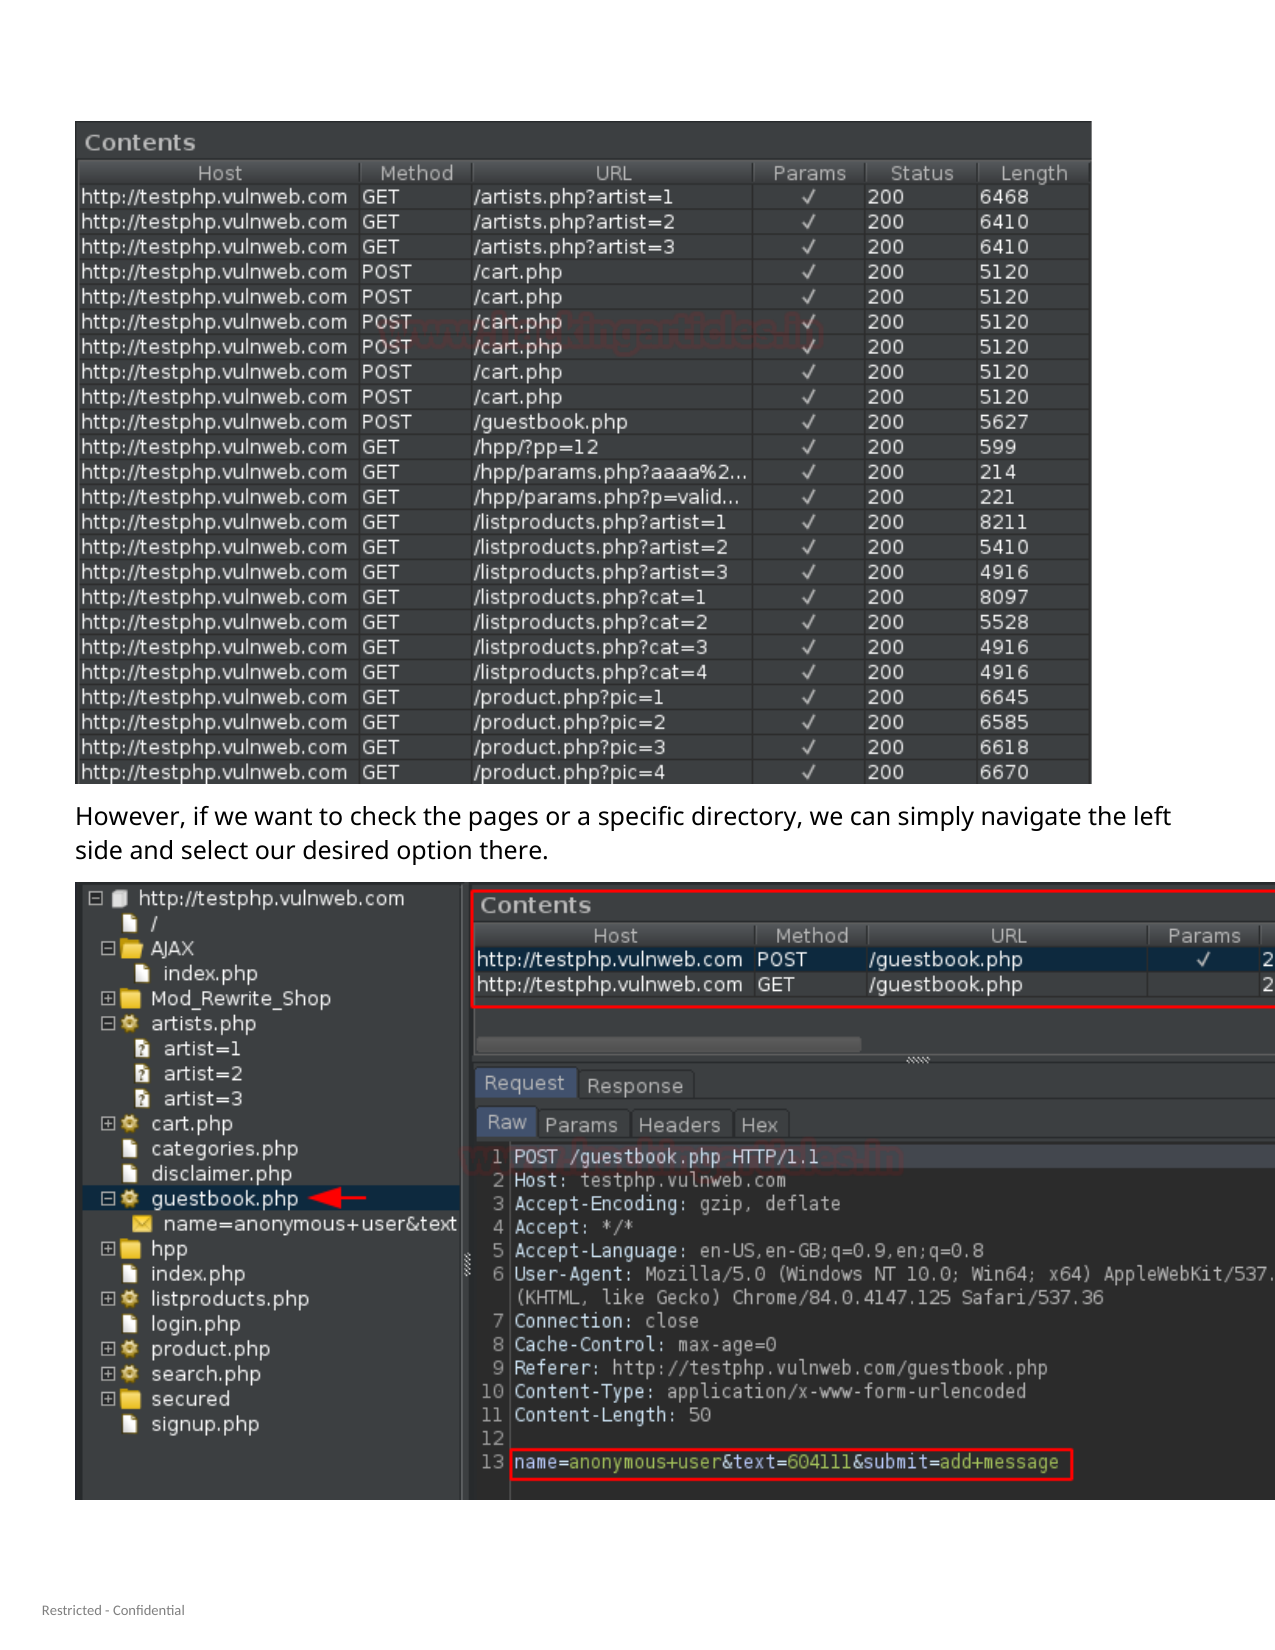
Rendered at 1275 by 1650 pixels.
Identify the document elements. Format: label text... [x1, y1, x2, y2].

picture [75, 121, 1092, 784]
picture [75, 882, 1275, 1500]
text However, if we want to check the pages or a specific directory, we can simply navigate the left side and select our desired option there. [75, 799, 1200, 867]
